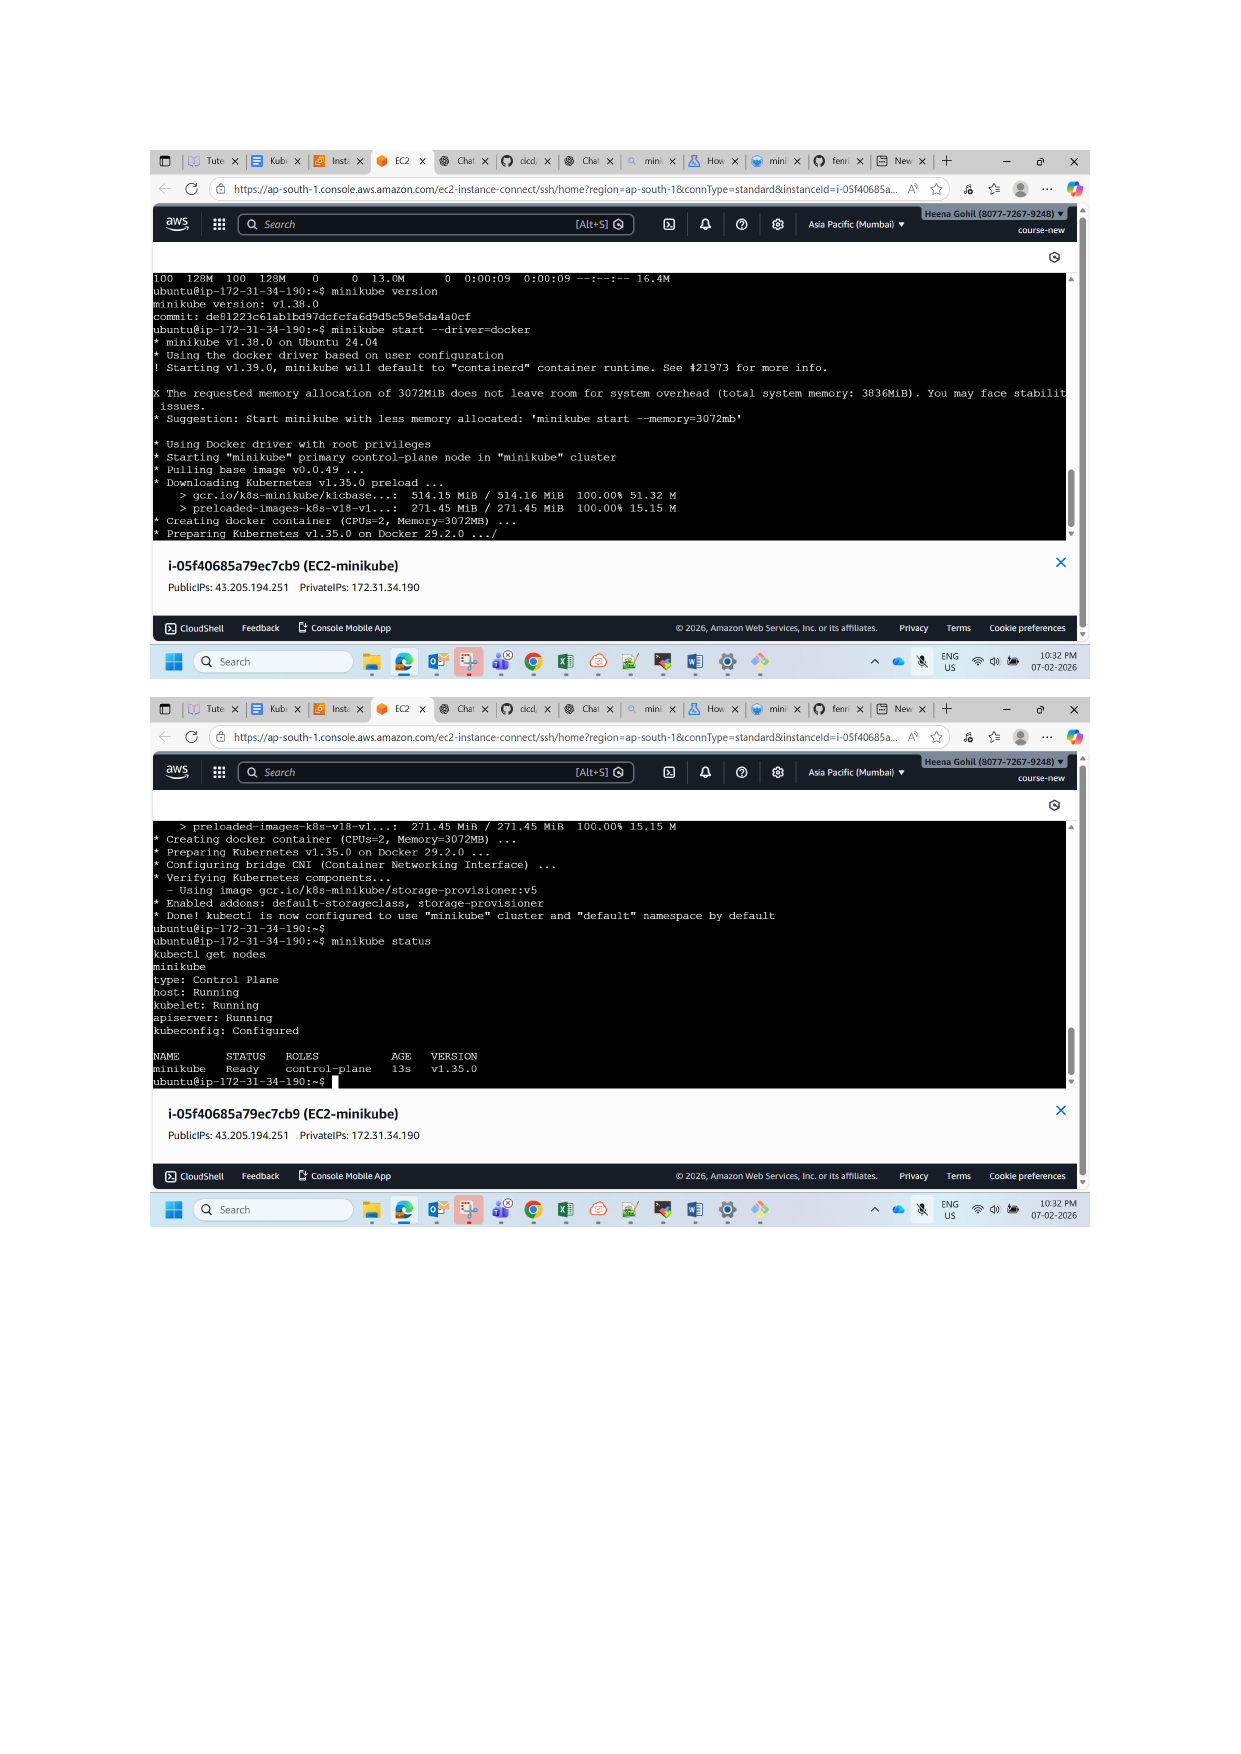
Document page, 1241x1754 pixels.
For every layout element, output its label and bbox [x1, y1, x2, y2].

picture [150, 697, 1091, 1227]
picture [150, 150, 1091, 679]
